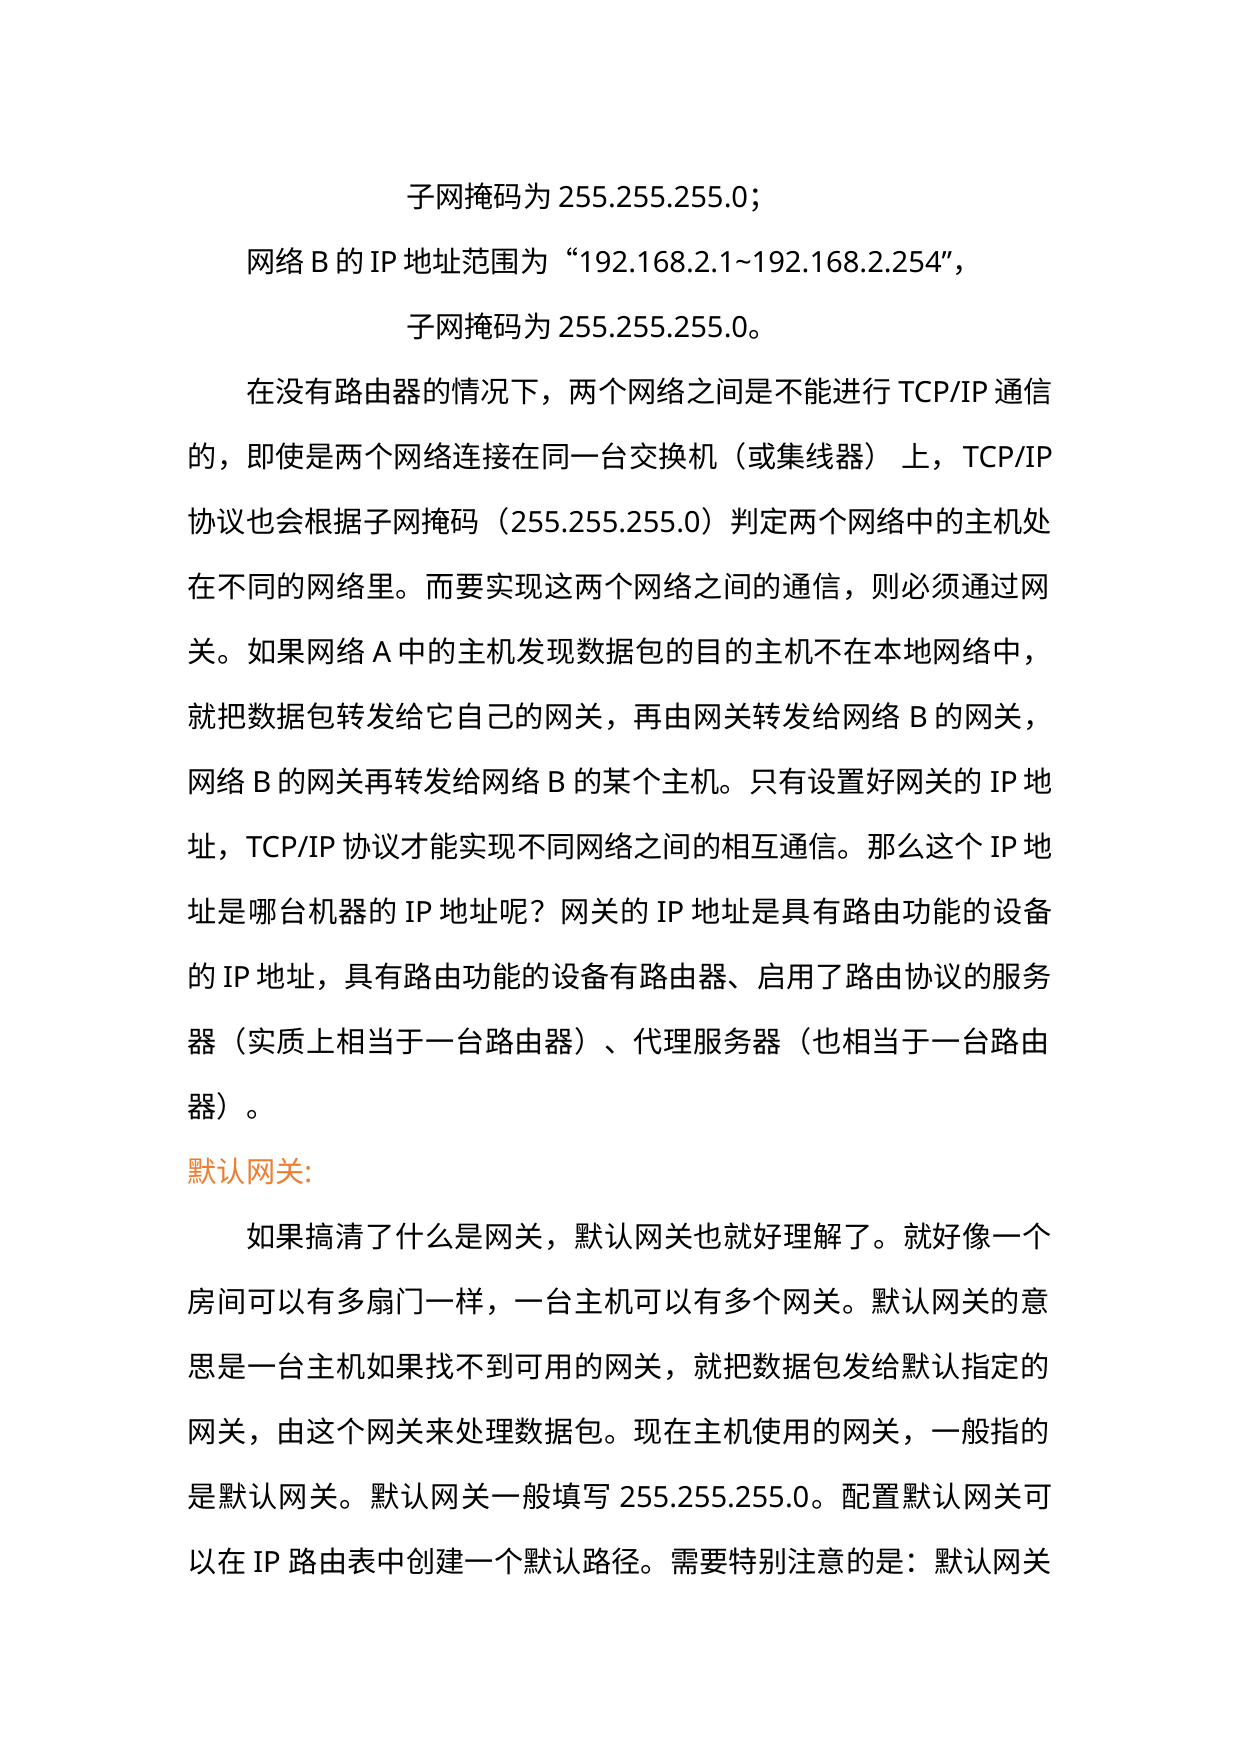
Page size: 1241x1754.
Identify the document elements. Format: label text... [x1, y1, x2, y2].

text 子网掩码为255.255.255.0。 [187, 292, 1053, 357]
text 默认网关: [187, 1137, 1053, 1202]
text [187, 1202, 1053, 1592]
text 在没有路由器的情况下，两个网络之间是不能进行TCP/IP通信的，即使是两个网络连接在同一台交换机（或集线器） 上，TCP/IP协议也会根据子网掩码（255.255.255.0）判定两个网络中的主机处在不同的网络里。而要实现这两个网络之间的通信，则必须通过网关。如果网络A中的主机发现数据包的目的主机不在本地网络中，就把数据包转发给它自己的网关，再由网关转发给网络B的网关，网络B的网关再转发给网络B 的某个主机。只有设置好网关的IP地址，TCP/IP协议才能实现不同网络之间的相互通信。那么这个IP地址是哪台机器的IP地址呢？网关的IP地址是具有路由功能的设备的IP地址，具有路由功能的设备有路由器、启用了路由协议的服务器（实质上相当于一台路由器）、代理服务器（也相当于一台路由器）。 [187, 357, 1053, 1137]
text 网络B的IP地址范围为“192.168.2.1~192.168.2.254”， [187, 227, 1053, 292]
text 子网掩码为255.255.255.0； [187, 162, 1053, 227]
